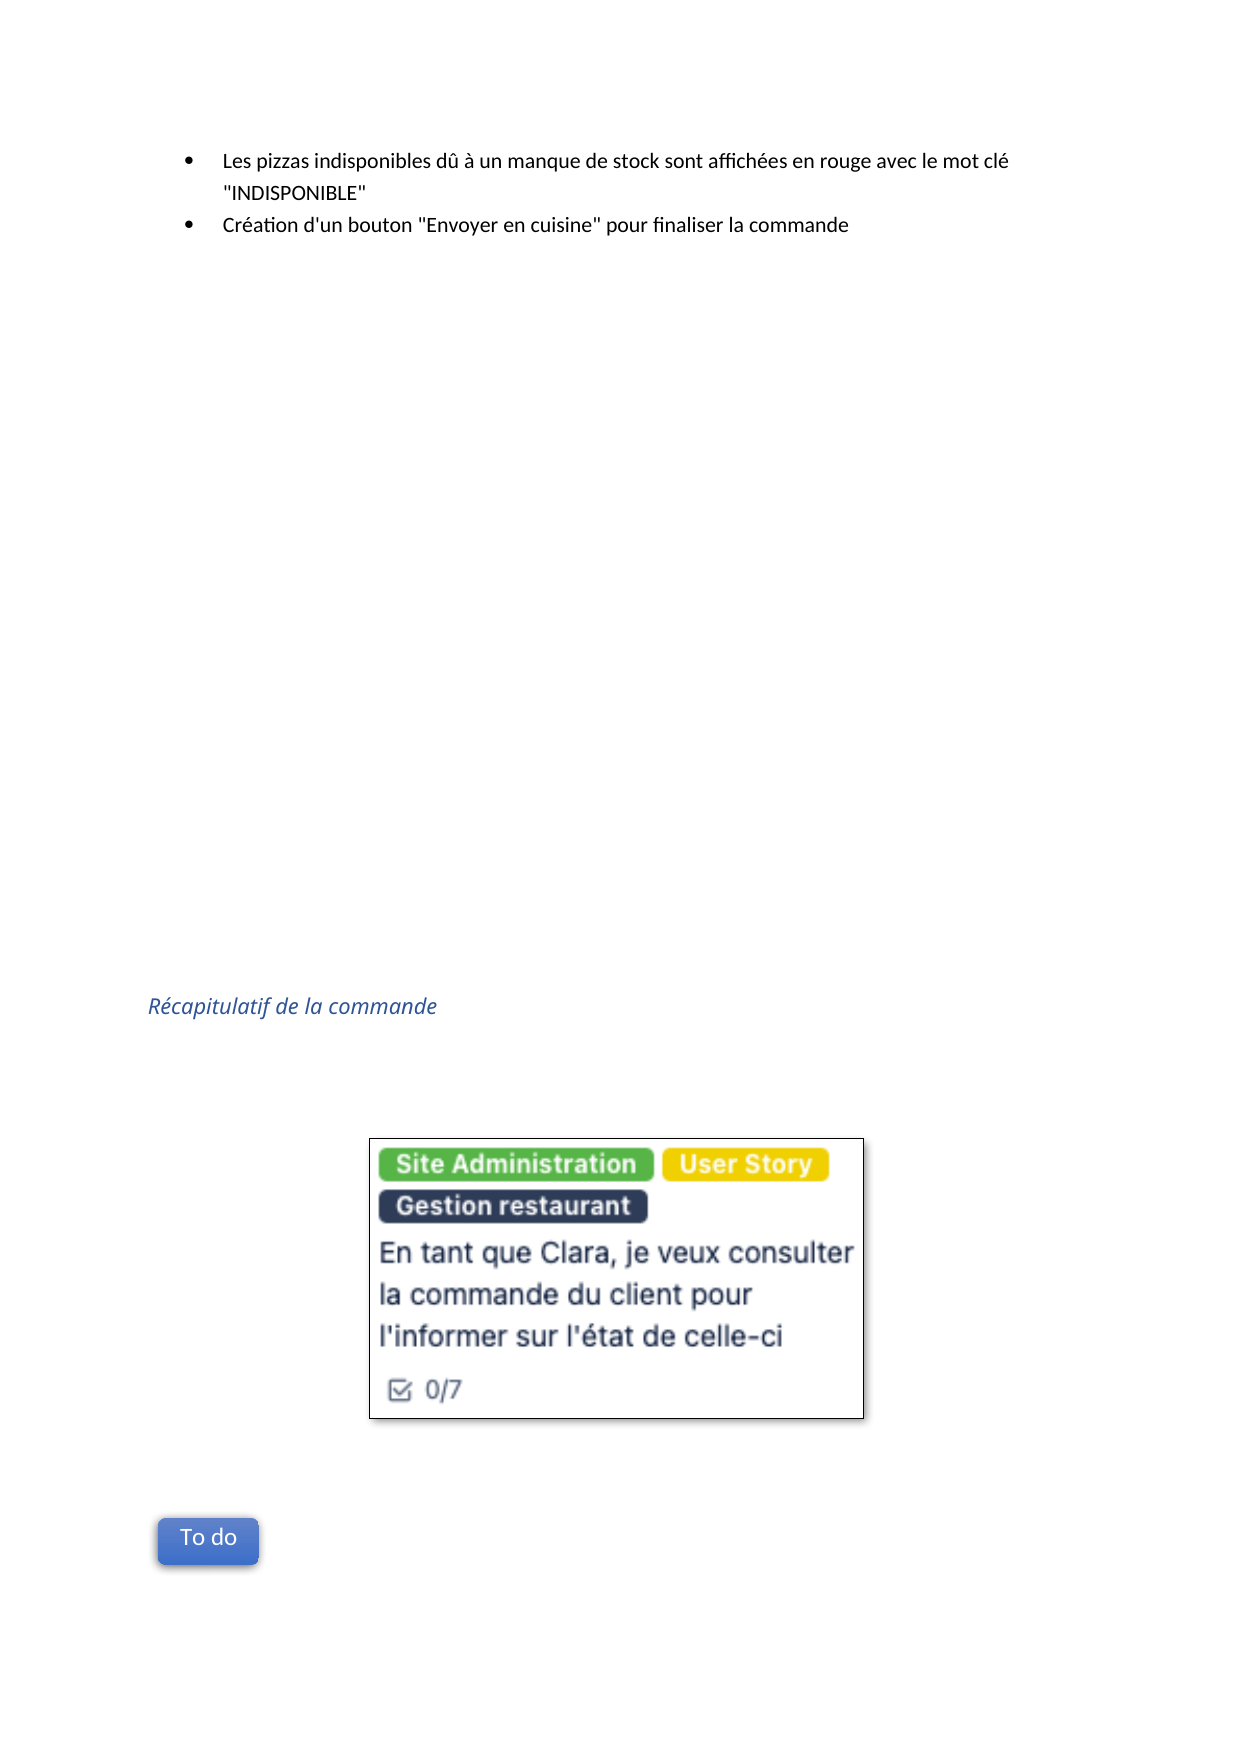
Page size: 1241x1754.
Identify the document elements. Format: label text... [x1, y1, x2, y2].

list Les pizzas indisponibles dû à un manque de stock sont affichées en rouge avec le mot clé "INDISPONIBLE" [185, 148, 1093, 206]
picture [370, 1139, 863, 1418]
subtitle Récapitulatif de la commande [148, 991, 1093, 1021]
list Création d'un bouton "Envoyer en cuisine" pour finaliser la commande [185, 212, 1093, 238]
